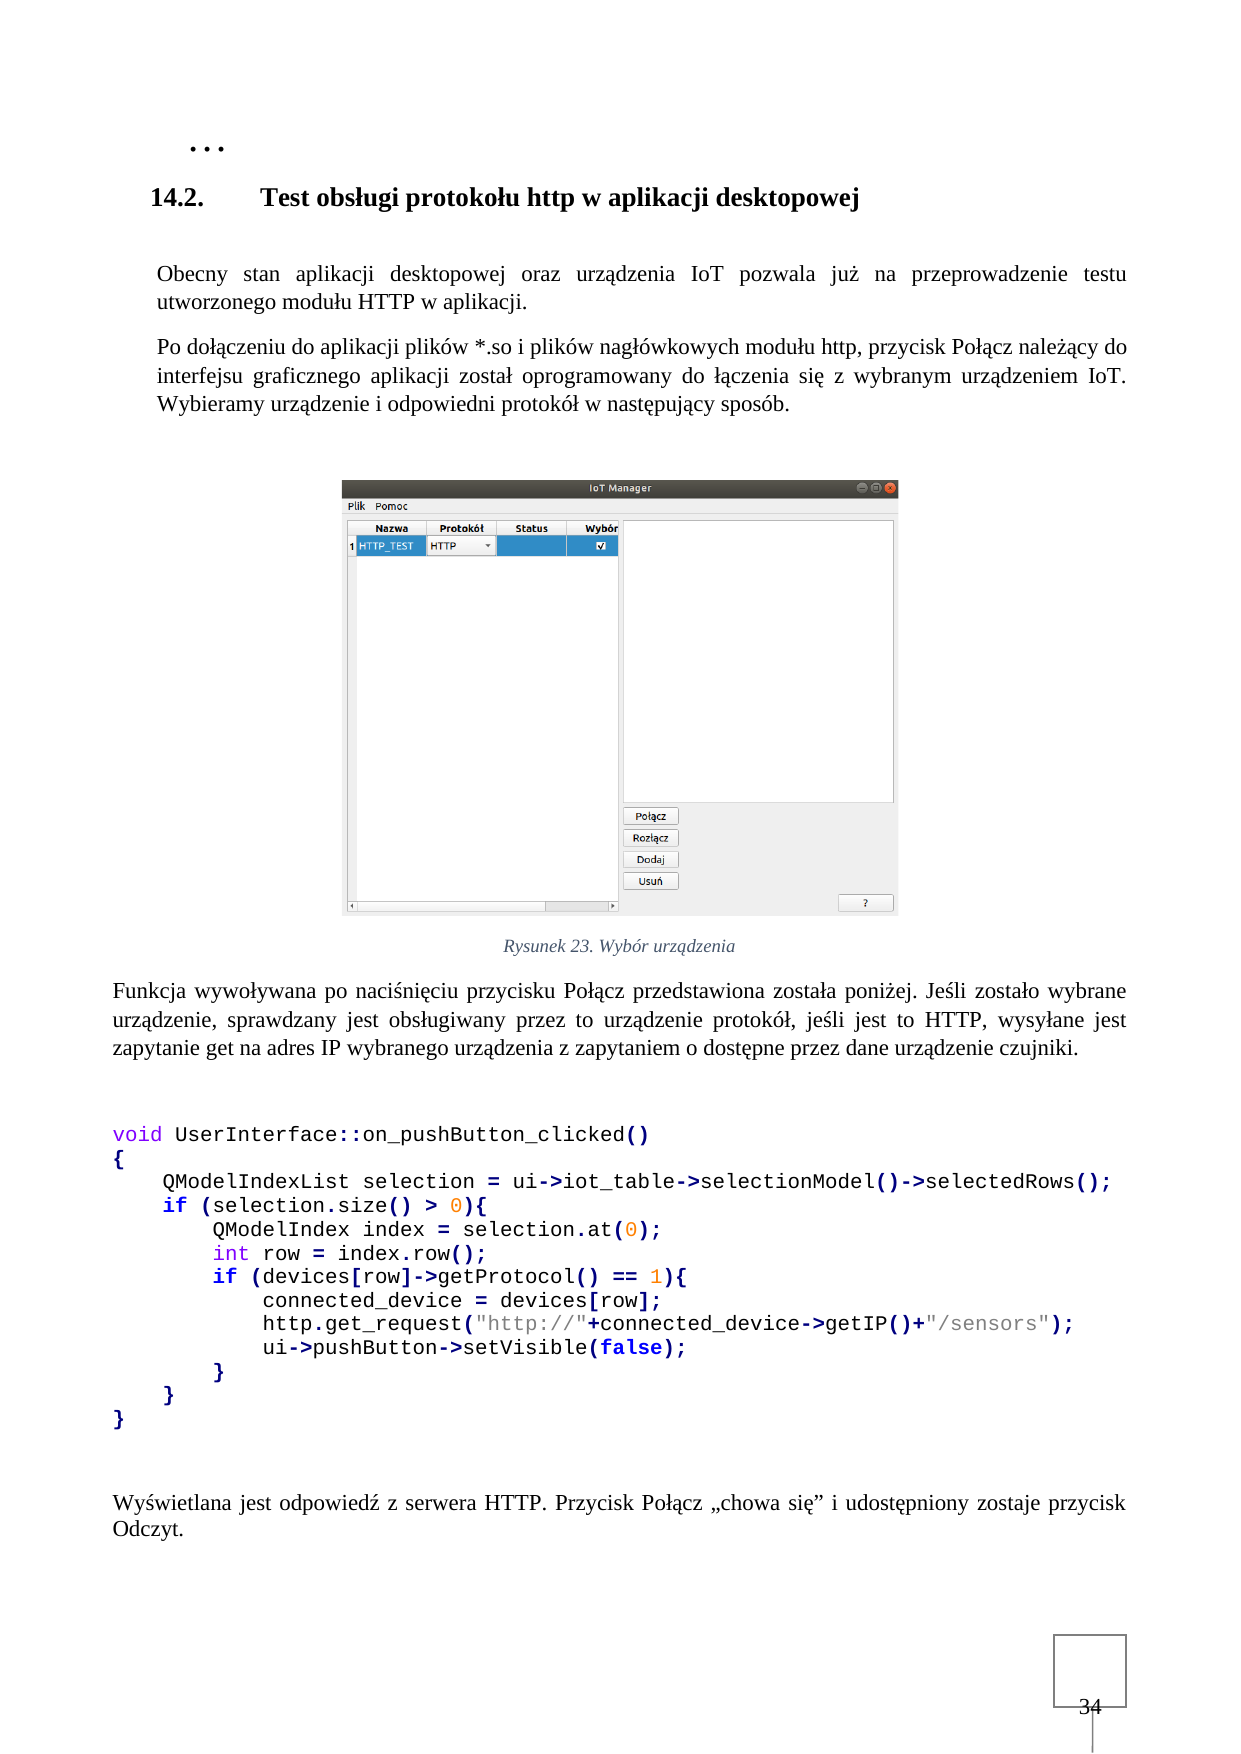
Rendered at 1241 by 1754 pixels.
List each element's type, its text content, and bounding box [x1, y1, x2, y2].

text } [112, 1384, 1128, 1408]
text ui->pushButton->setVisible(false); [112, 1337, 1128, 1361]
text Wyświetlana jest odpowiedź z serwera HTTP. Przycisk Połącz „chowa się” i udostępniony zostaje przycisk Odczyt. [112, 1489, 1128, 1542]
text if (devices[row]->getProtocol() == 1){ [112, 1266, 1128, 1290]
text QModelIndex index = selection.at(0); [112, 1219, 1128, 1242]
text if (selection.size() > 0){ [112, 1195, 1128, 1219]
text Po dołączeniu do aplikacji plików *.so i plików nagłówkowych modułu http, przycisk Połącz należący do interfejsu graficznego aplikacji został oprogramowany do łączenia się z wybranym urządzeniem IoT. Wybieramy urządzenie i odpowiedni protokół w następujący sposób. [157, 333, 1128, 417]
text } [112, 1361, 1128, 1384]
text void UserInterface::on_pushButton_clicked() [112, 1124, 1128, 1148]
text Rysunek . Wybór urządzenia [112, 935, 1128, 956]
text Obecny stan aplikacji desktopowej oraz urządzenia IoT pozwala już na przeprowadzenie testu utworzonego modułu HTTP w aplikacji. [157, 260, 1128, 314]
list … [186, 113, 1128, 161]
text QModelIndexList selection = ui->iot_table->selectionModel()->selectedRows(); [112, 1172, 1128, 1195]
text Funkcja wywoływana po naciśnięciu przycisku Połącz przedstawiona została poniżej. Jeśli zostało wybrane urządzenie, sprawdzany jest obsługiwany przez to urządzenie protokół, jeśli jest to HTTP, wysyłane jest zapytanie get na adres IP wybranego urządzenia z zapytaniem o dostępne przez dane urządzenie czujniki. [112, 977, 1128, 1060]
text int row = index.row(); [112, 1242, 1128, 1266]
subtitle Test obsługi protokołu http w aplikacji desktopowej [150, 181, 1128, 212]
text http.get_request("http://"+connected_device->getIP()+"/sensors"); [112, 1313, 1128, 1337]
text connected_device = devices[row]; [112, 1290, 1128, 1313]
text } [112, 1408, 1128, 1432]
text { [112, 1148, 1128, 1172]
picture [341, 480, 899, 916]
